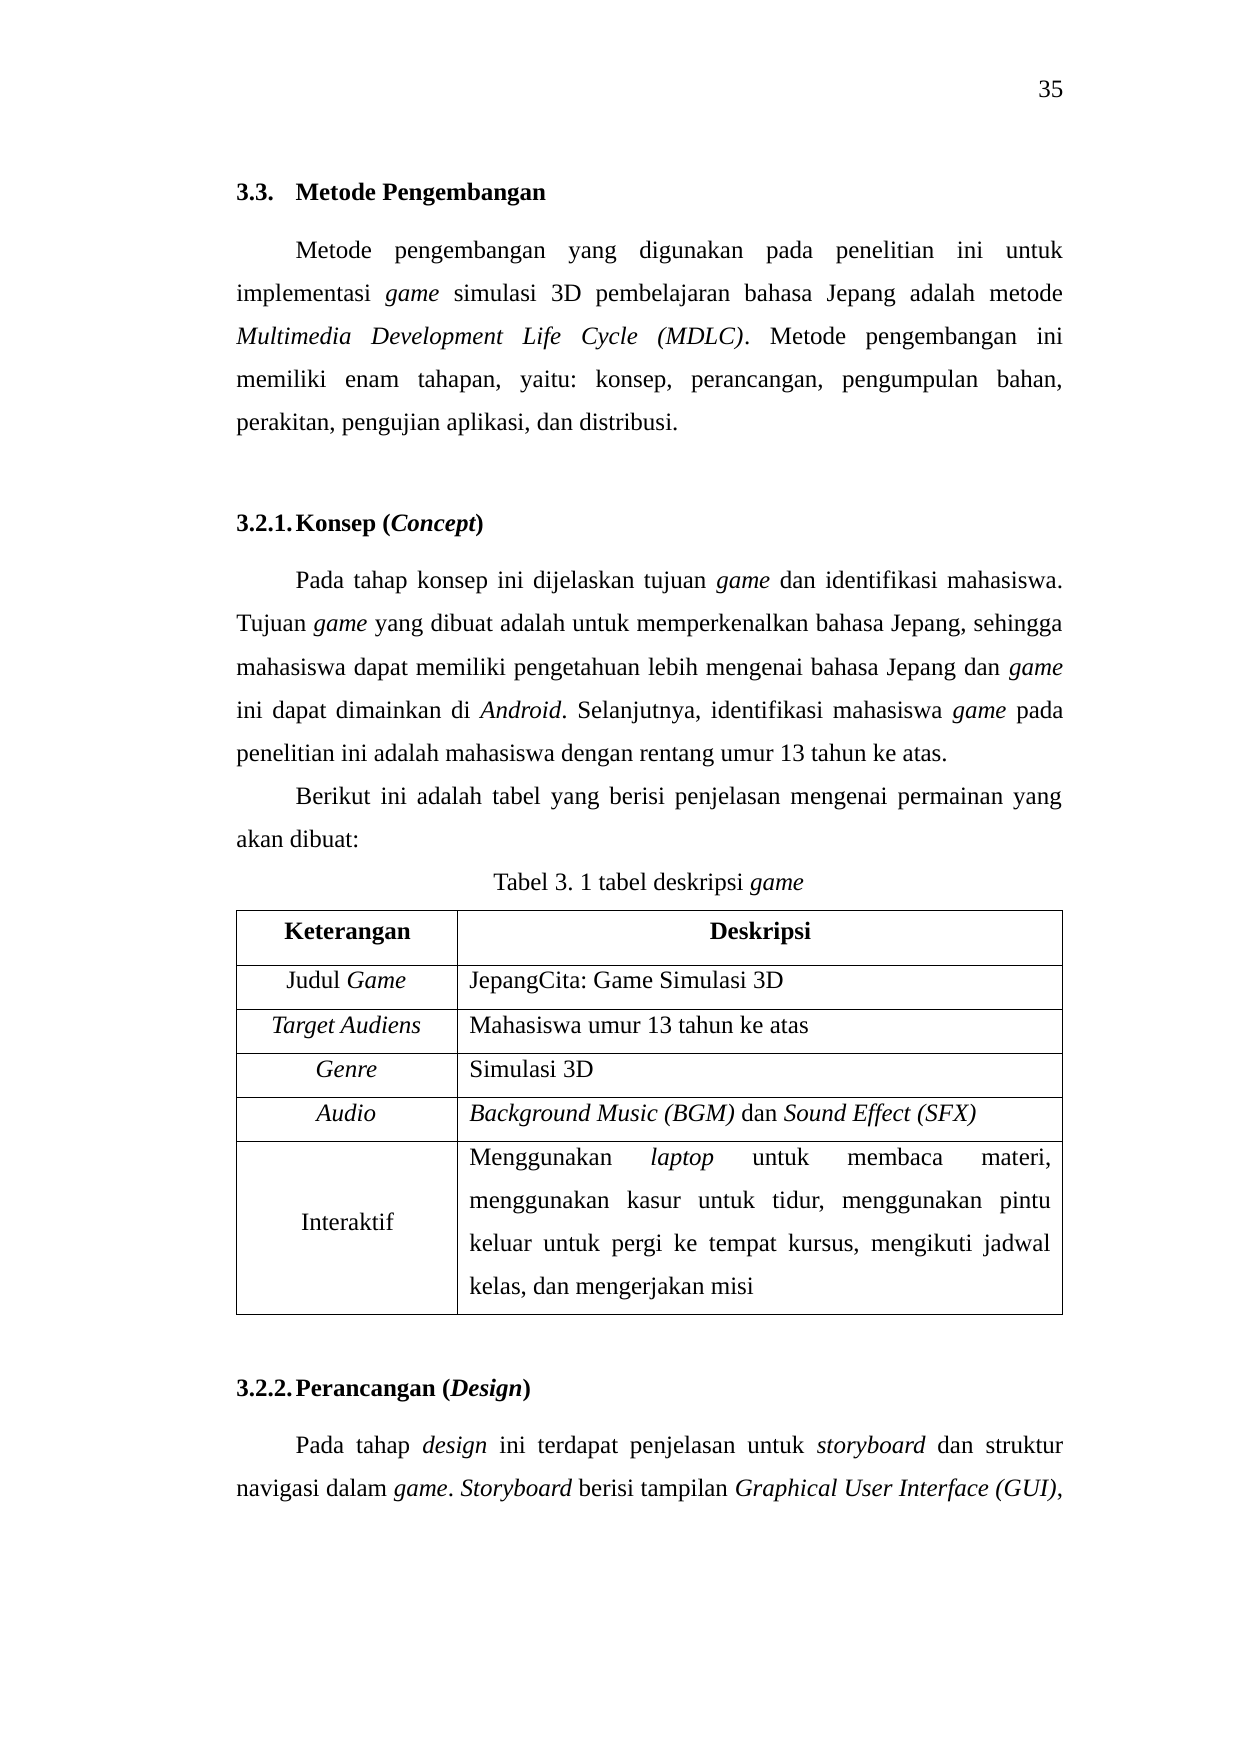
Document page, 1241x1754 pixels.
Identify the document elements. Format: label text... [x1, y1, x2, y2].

table_cell Target Audiens [237, 1010, 457, 1053]
table_cell Interaktif [237, 1142, 457, 1314]
table_cell Menggunakan laptop untuk membaca materi, menggunakan kasur untuk tidur, menggunakan pintu keluar untuk pergi ke tempat kursus, mengikuti jadwal kelas, dan mengerjakan misi [458, 1142, 1062, 1314]
table_header Keterangan [237, 911, 457, 964]
table_header Deskripsi [458, 911, 1062, 964]
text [236, 1430, 1063, 1502]
text Berikut ini adalah tabel yang berisi penjelasan mengenai permainan yang akan dibuat: [236, 781, 1063, 853]
table_cell Audio [237, 1098, 457, 1141]
subtitle Metode Pengembangan [236, 177, 1063, 206]
table_cell Genre [237, 1054, 457, 1097]
table_cell Background Music (BGM) dan Sound Effect (SFX) [458, 1098, 1062, 1141]
subtitle Konsep (Concept) [236, 508, 1063, 537]
table_cell Simulasi 3D [458, 1054, 1062, 1097]
text Pada tahap konsep ini dijelaskan tujuan game dan identifikasi mahasiswa. Tujuan game yang dibuat adalah untuk memperkenalkan bahasa Jepang, sehingga mahasiswa dapat memiliki pengetahuan lebih mengenai bahasa Jepang dan game ini dapat dimainkan di Android. Selanjutnya, identifikasi mahasiswa game pada penelitian ini adalah mahasiswa dengan rentang umur 13 tahun ke atas. [236, 565, 1063, 767]
subtitle Perancangan (Design) [236, 1373, 1063, 1402]
table_cell Mahasiswa umur 13 tahun ke atas [458, 1010, 1062, 1053]
text Metode pengembangan yang digunakan pada penelitian ini untuk implementasi game simulasi 3D pembelajaran bahasa Jepang adalah metode Multimedia Development Life Cycle (MDLC). Metode pengembangan ini memiliki enam tahapan, yaitu: konsep, perancangan, pengumpulan bahan, perakitan, pengujian aplikasi, dan distribusi. [236, 235, 1063, 436]
table_cell Judul Game [237, 966, 457, 1009]
table_cell JepangCita: Game Simulasi 3D [458, 966, 1062, 1009]
